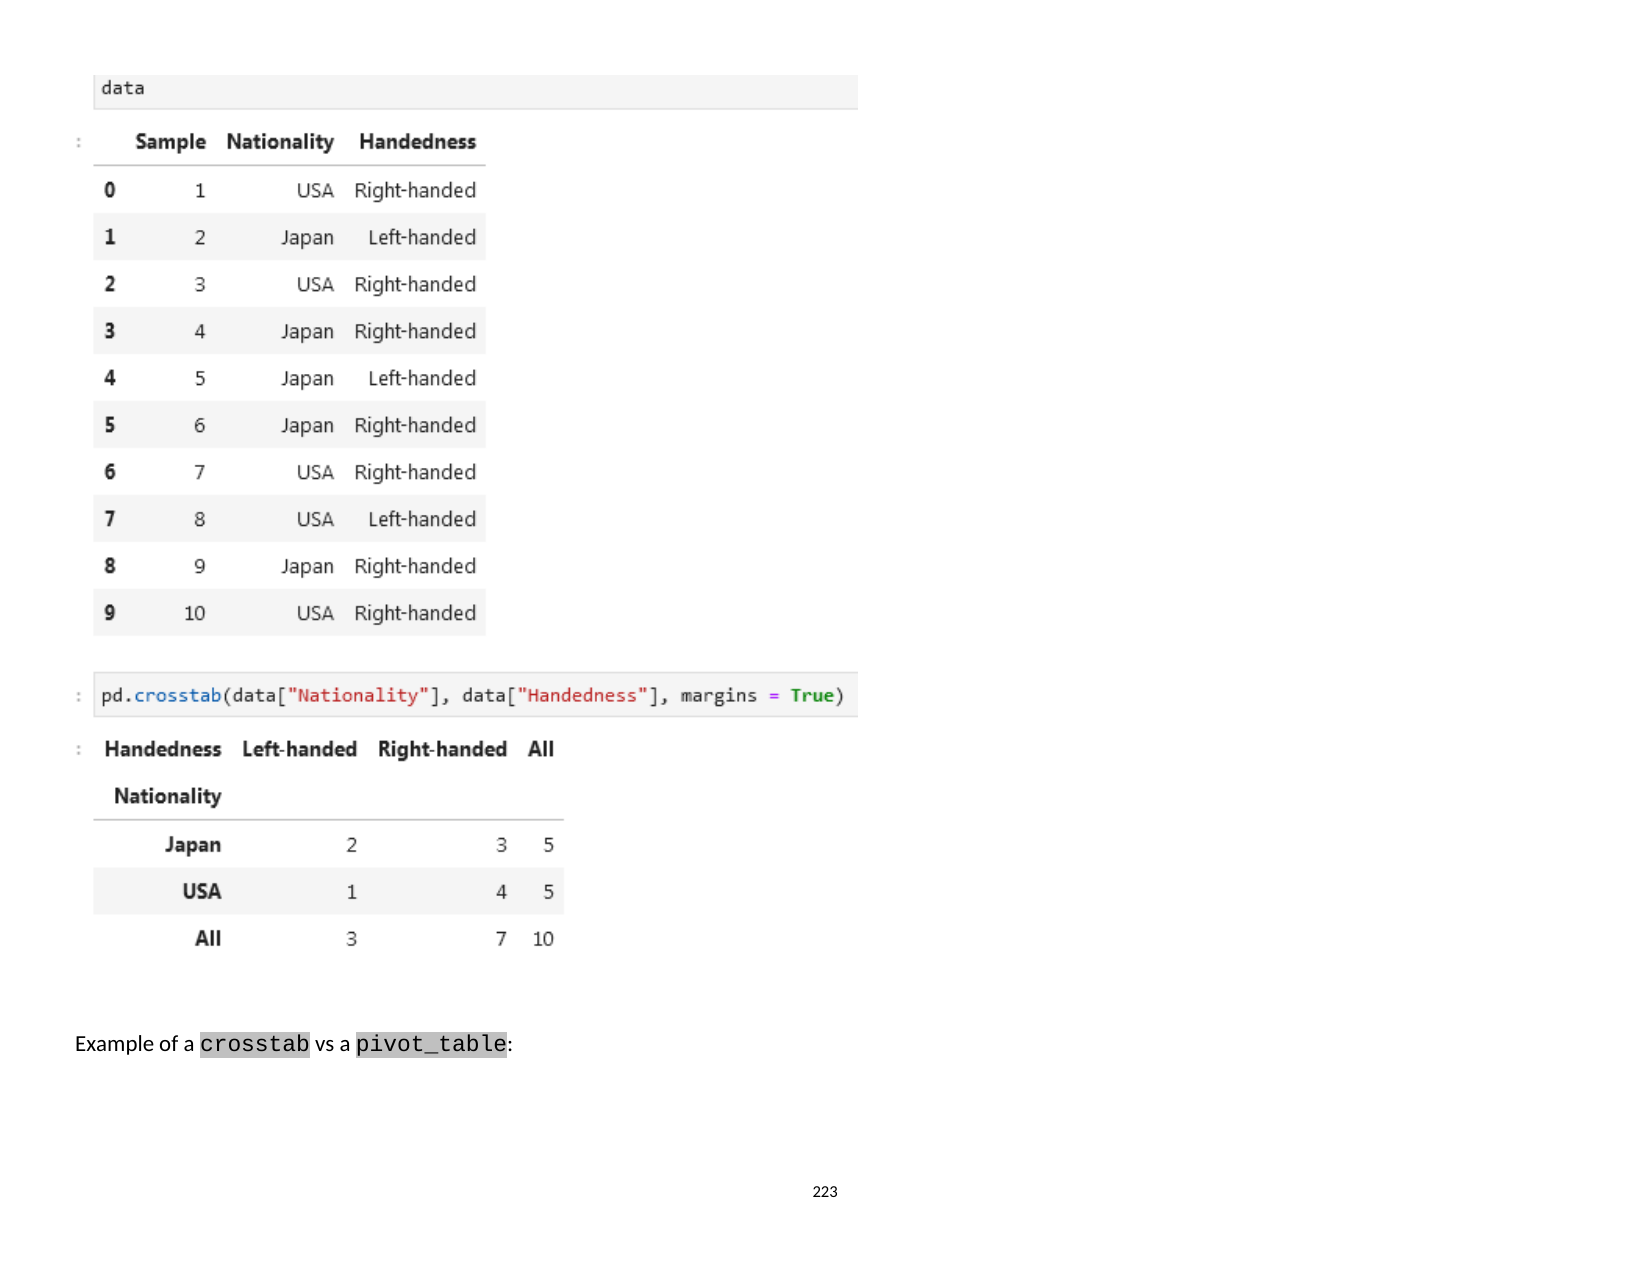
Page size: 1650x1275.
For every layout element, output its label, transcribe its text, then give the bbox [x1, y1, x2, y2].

picture [75, 75, 858, 968]
text Example of a crosstab vs a pivot_table: [75, 1029, 1575, 1058]
